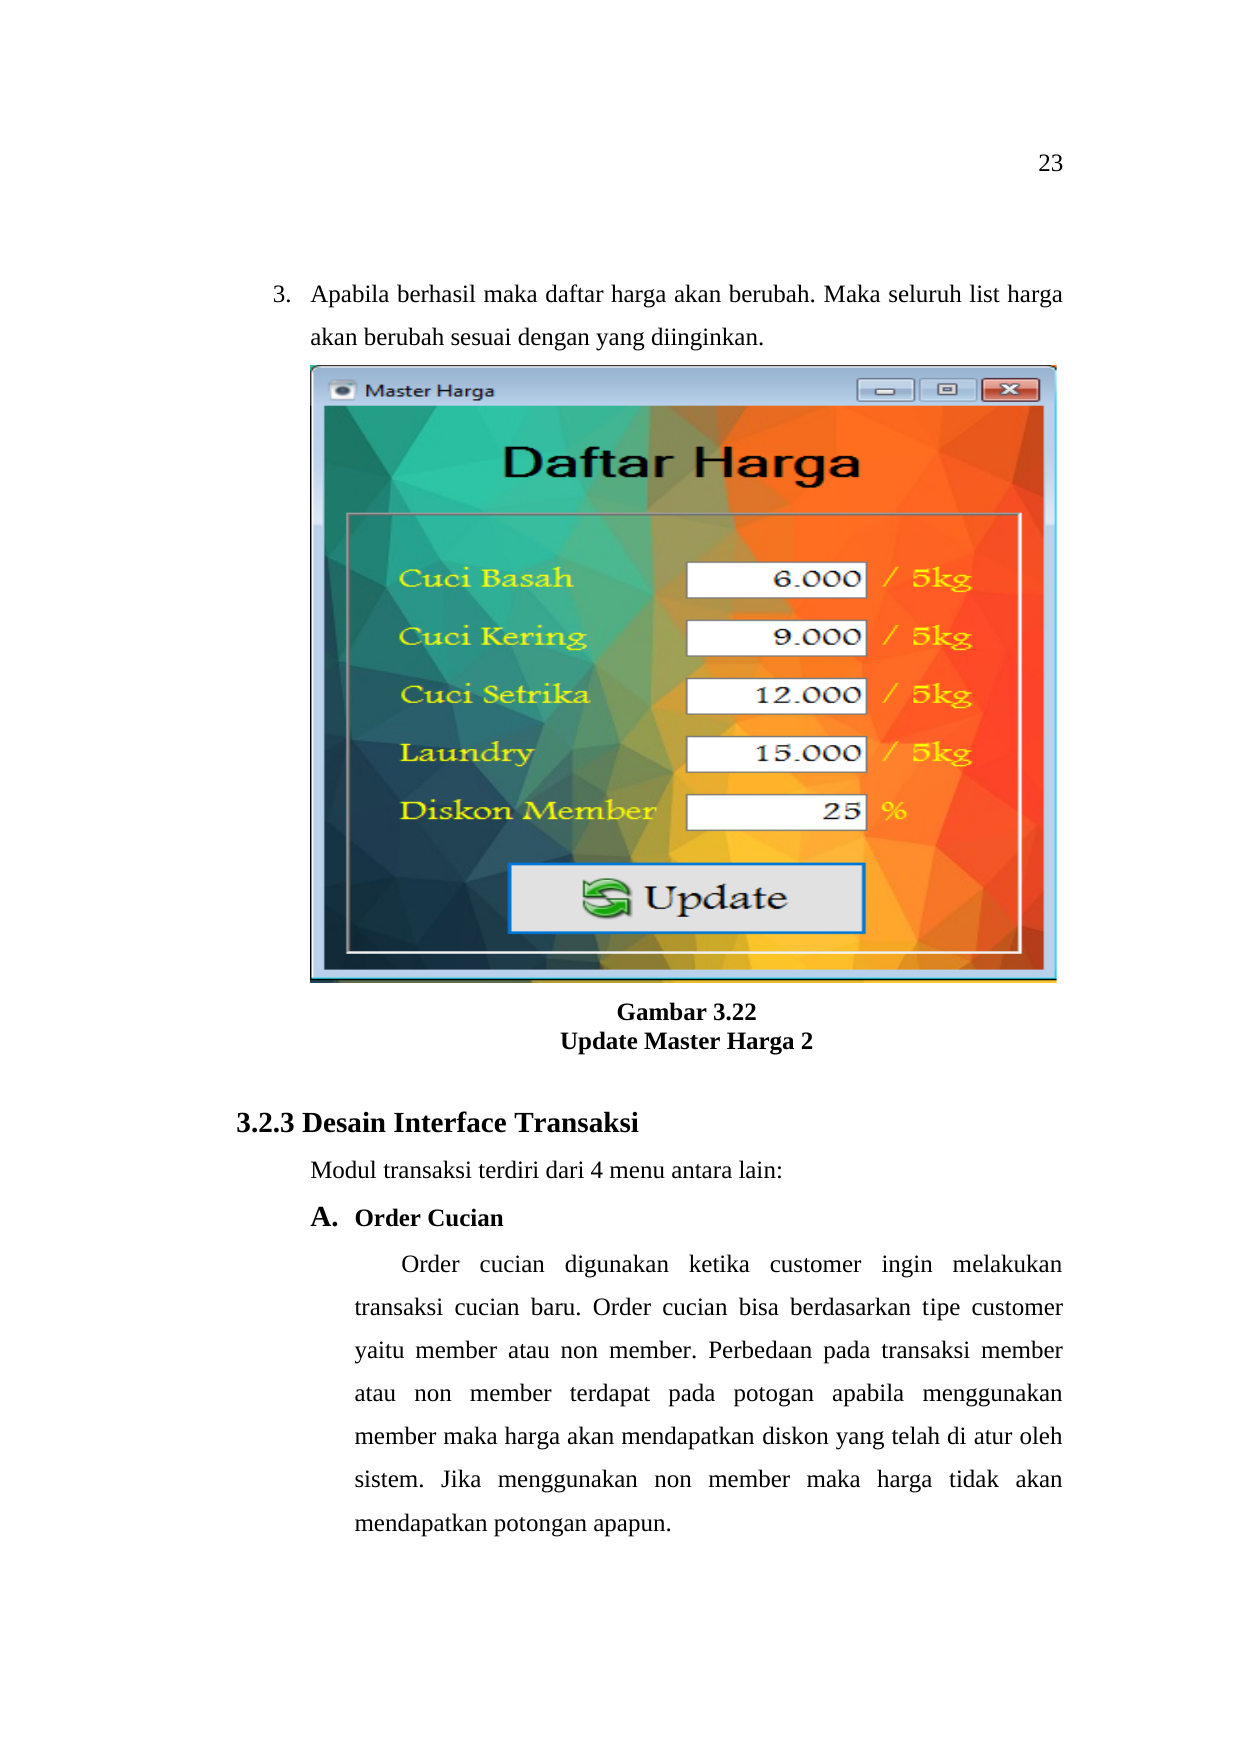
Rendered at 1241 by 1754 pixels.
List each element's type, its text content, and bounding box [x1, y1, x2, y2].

text Update Master Harga 2 [310, 1026, 1063, 1055]
picture [310, 365, 1057, 983]
text Gambar 3.22 [310, 997, 1063, 1026]
list Order cucian digunakan ketika customer ingin melakukan transaksi cucian baru. Order cucian bisa berdasarkan tipe customer yaitu member atau non member. Perbedaan pada transaksi member atau non member terdapat pada potogan apabila menggunakan member maka harga akan mendapatkan diskon yang telah di atur oleh sistem. Jika menggunakan non member maka harga tidak akan mendapatkan potongan apapun. [354, 1249, 1063, 1536]
list Order Cucian [310, 1199, 1063, 1232]
list Apabila berhasil maka daftar harga akan berubah. Maka seluruh list harga akan berubah sesuai dengan yang diinginkan. [273, 279, 1063, 351]
text 3.2.3 Desain Interface Transaksi [236, 1105, 1063, 1139]
list Modul transaksi terdiri dari 4 menu antara lain: [310, 1156, 1063, 1184]
